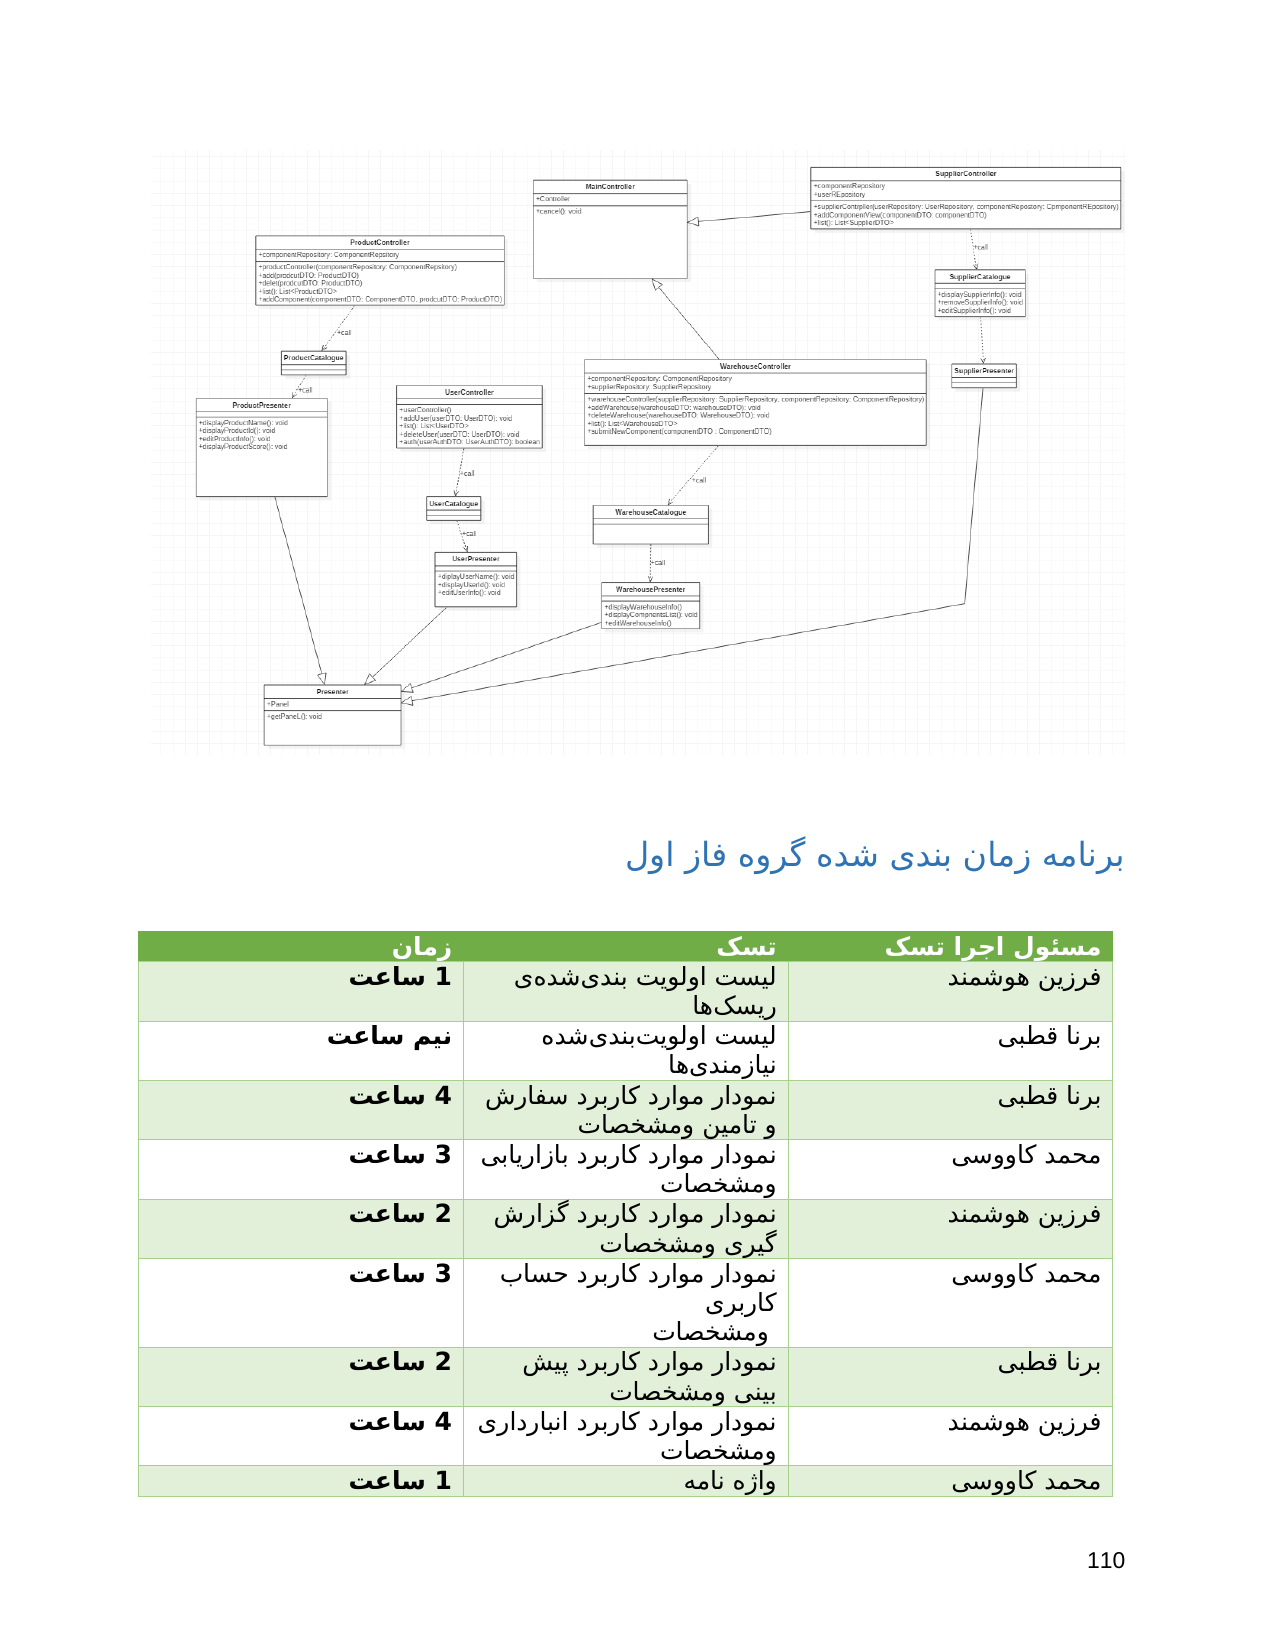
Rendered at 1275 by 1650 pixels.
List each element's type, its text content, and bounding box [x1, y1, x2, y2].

table_cell نمودار موارد کاربرد سفارش و تامین ومشخصات [464, 1081, 788, 1139]
table_cell نمودار موارد کاربرد حساب کاربری ومشخصات [464, 1259, 788, 1347]
table_cell 4 ساعت [139, 1407, 463, 1465]
subtitle برنامه زمان بندی شده گروه فاز اول [150, 836, 1125, 874]
table_cell فرزین هوشمند [789, 1200, 1112, 1258]
table_cell 3 ساعت [139, 1259, 463, 1347]
table_cell نمودار موارد کاربرد انبارداری ومشخصات [464, 1407, 788, 1465]
table_cell لیست اولویت ‌بندی‌شده‌ی ریسک‌ها [464, 962, 788, 1021]
table_cell 1 ساعت [139, 1466, 463, 1496]
picture [151, 150, 1125, 755]
table_header تسک [464, 932, 788, 961]
table_cell محمد کاووسی [789, 1140, 1112, 1199]
table_cell برنا قطبی [789, 1081, 1112, 1139]
table_cell نمودار موارد کاربرد گزارش گیری ومشخصات [464, 1200, 788, 1258]
table_cell برنا قطبی [789, 1022, 1112, 1080]
table_cell 2 ساعت [139, 1200, 463, 1258]
table_cell 2 ساعت [139, 1348, 463, 1406]
table_cell برنا قطبی [789, 1348, 1112, 1406]
table_cell محمد کاووسی [789, 1259, 1112, 1347]
table_header مسئول اجرا تسک [789, 932, 1112, 961]
table_cell 4 ساعت [139, 1081, 463, 1139]
table_cell محمد کاووسی [789, 1466, 1112, 1496]
table_cell 3 ساعت [139, 1140, 463, 1199]
table_cell نمودار موارد کاربرد بازاریابی ومشخصات [464, 1140, 788, 1199]
table_header زمان [139, 932, 463, 961]
table_cell واژه نامه [464, 1466, 788, 1496]
table_cell فرزین هوشمند [789, 1407, 1112, 1465]
table_cell نمودار موارد کاربرد پیش بینی ومشخصات [464, 1348, 788, 1406]
table_cell لیست اولویت‌بندی‌شده نیازمندی‌ها [464, 1022, 788, 1080]
table_cell نیم ساعت [139, 1022, 463, 1080]
table_cell فرزین هوشمند [789, 962, 1112, 1021]
table_cell 1 ساعت [139, 962, 463, 1021]
